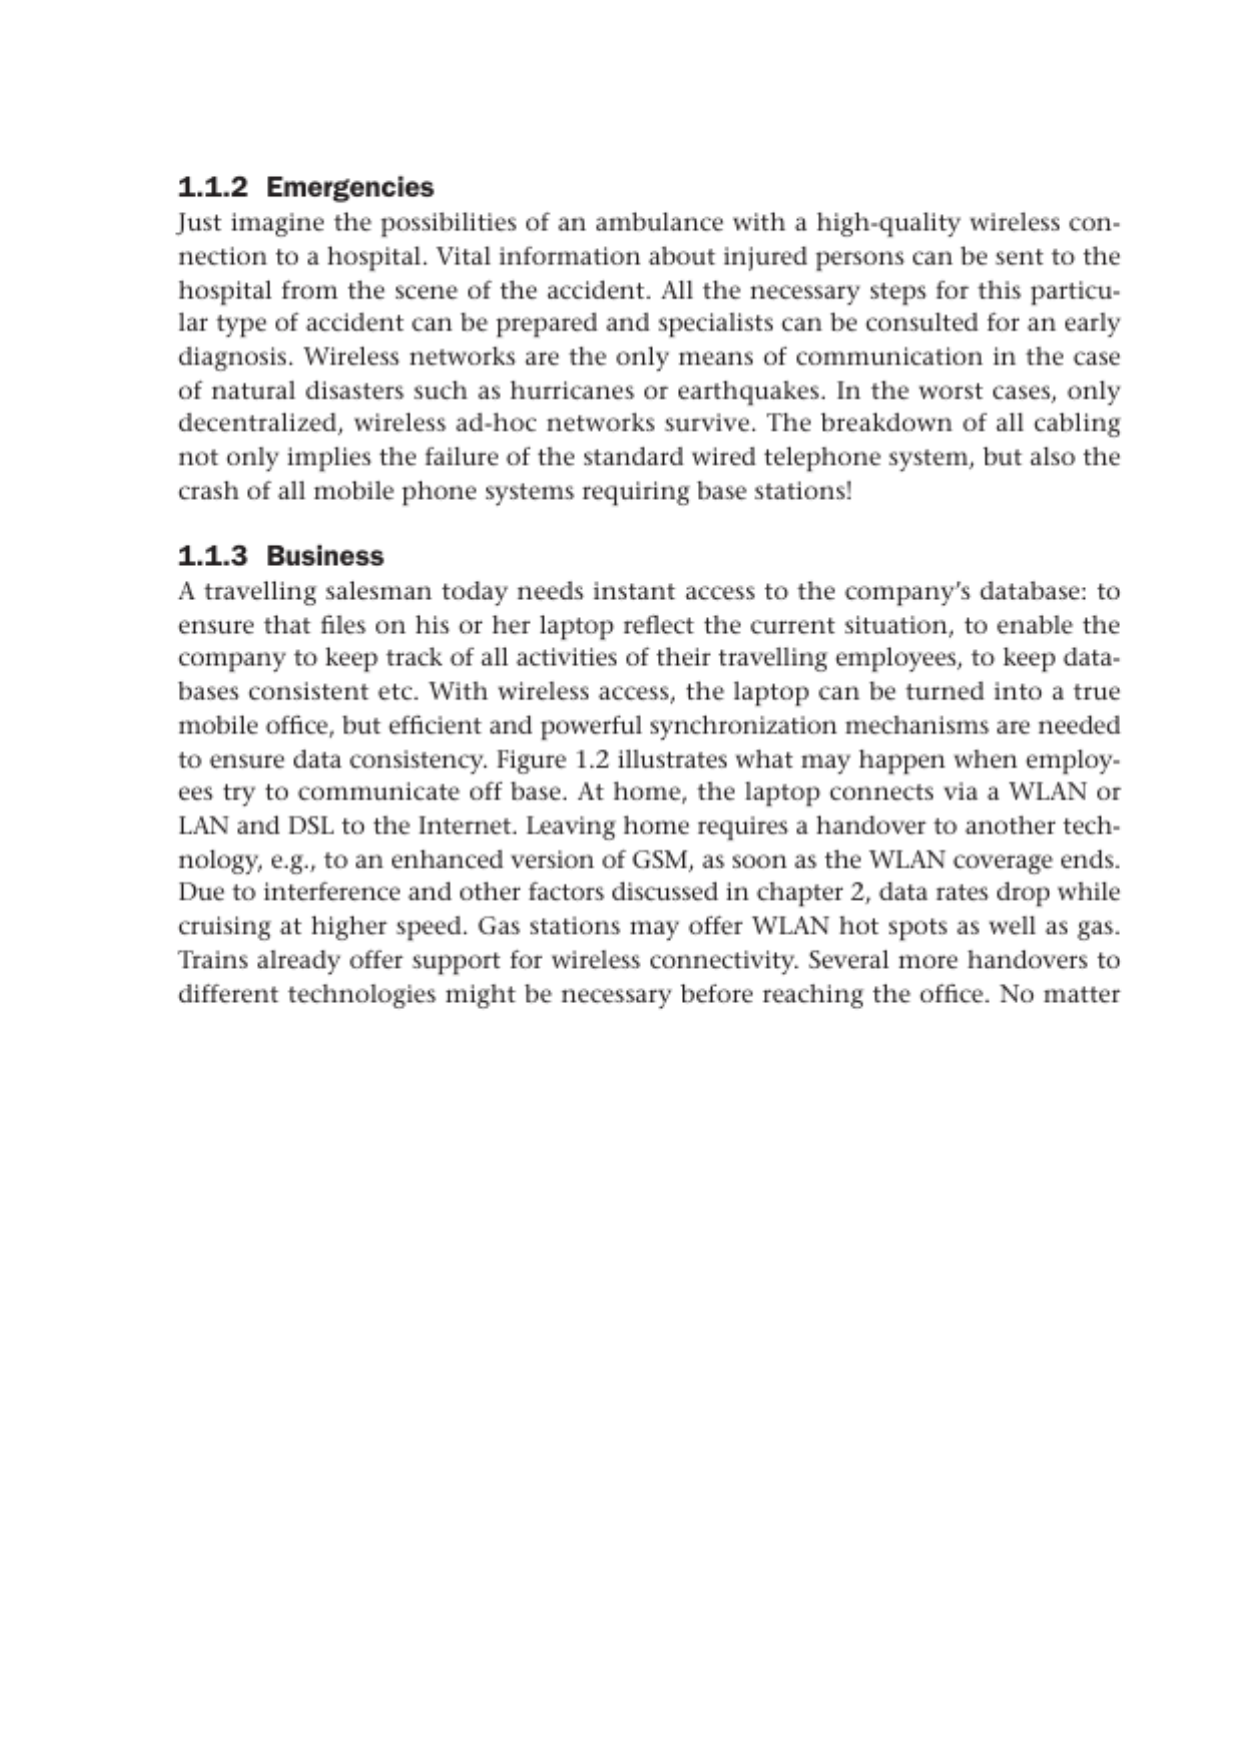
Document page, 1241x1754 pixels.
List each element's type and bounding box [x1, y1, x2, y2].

picture [150, 150, 1192, 1039]
